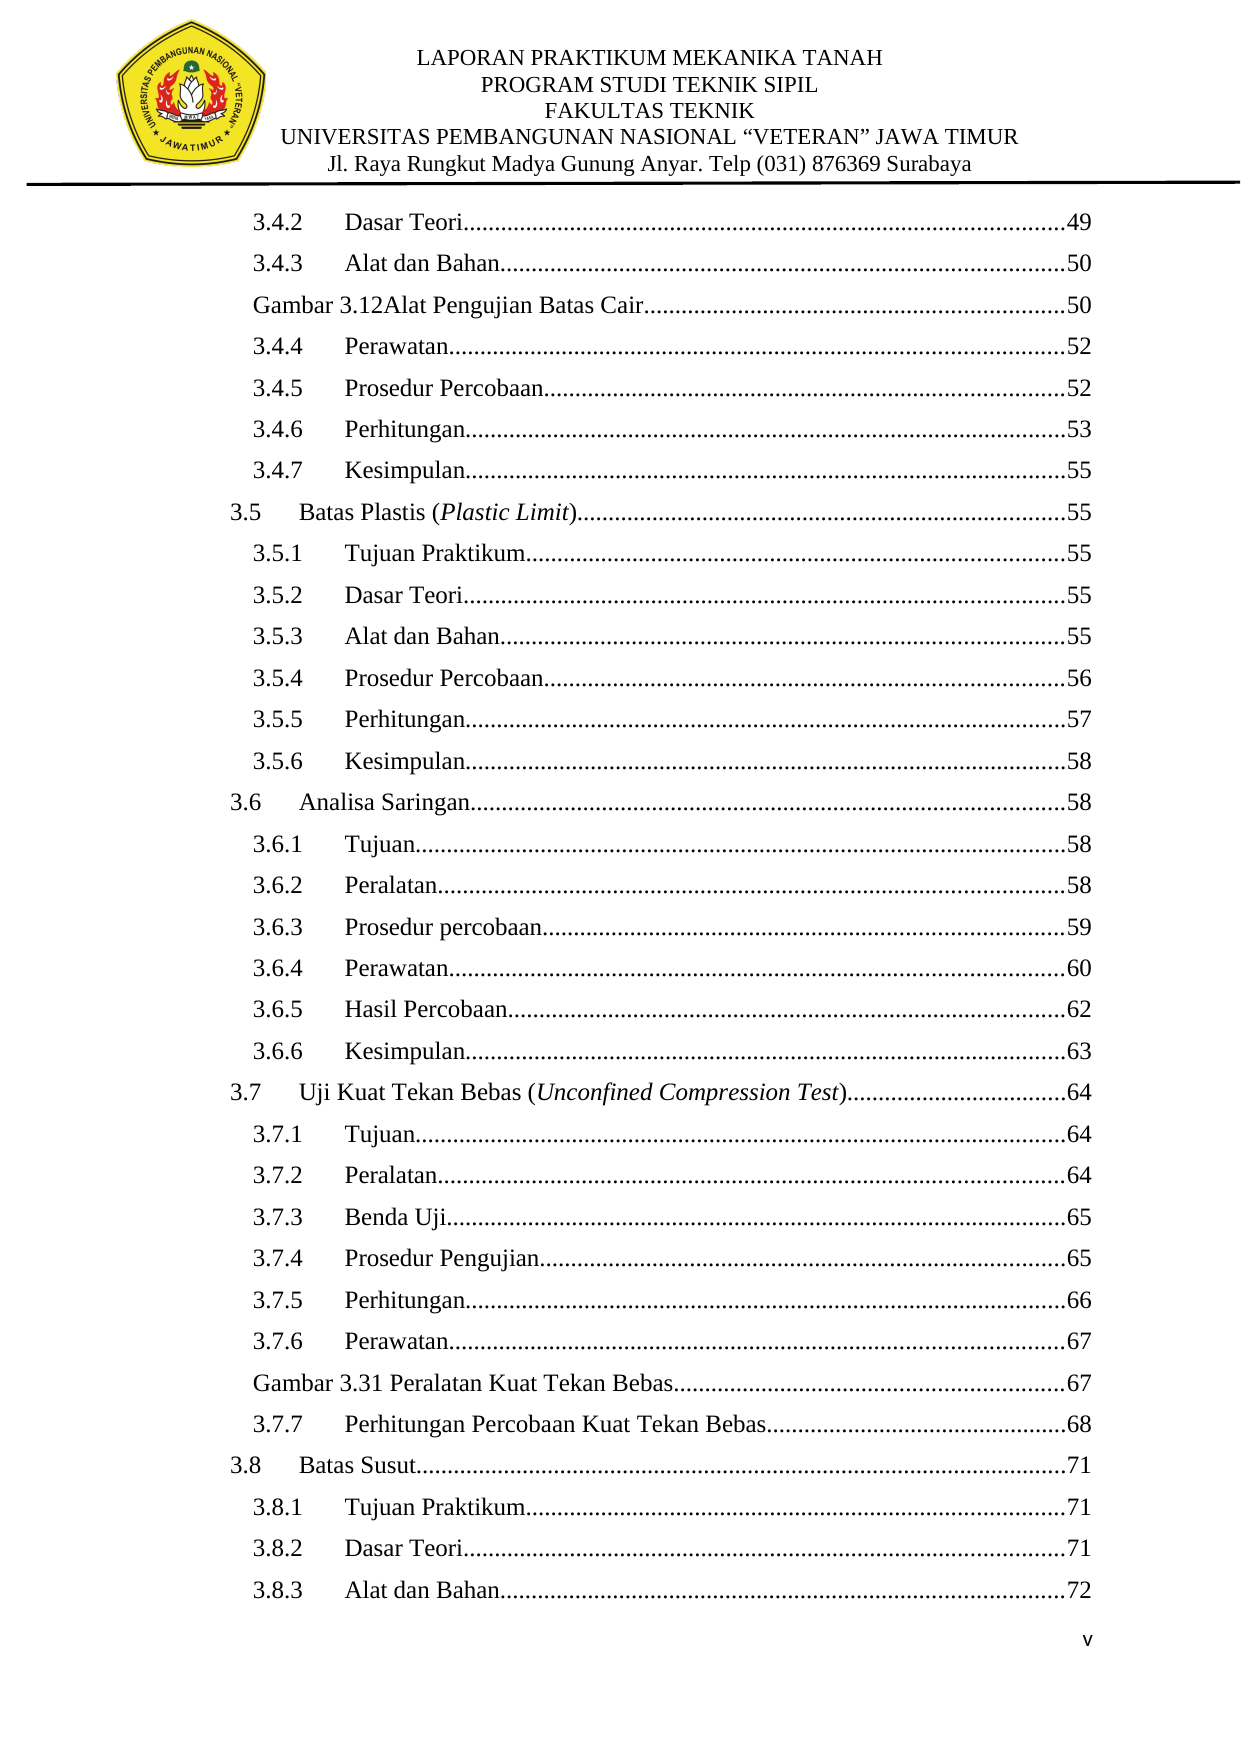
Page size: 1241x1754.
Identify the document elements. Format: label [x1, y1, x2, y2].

picture [116, 19, 267, 167]
